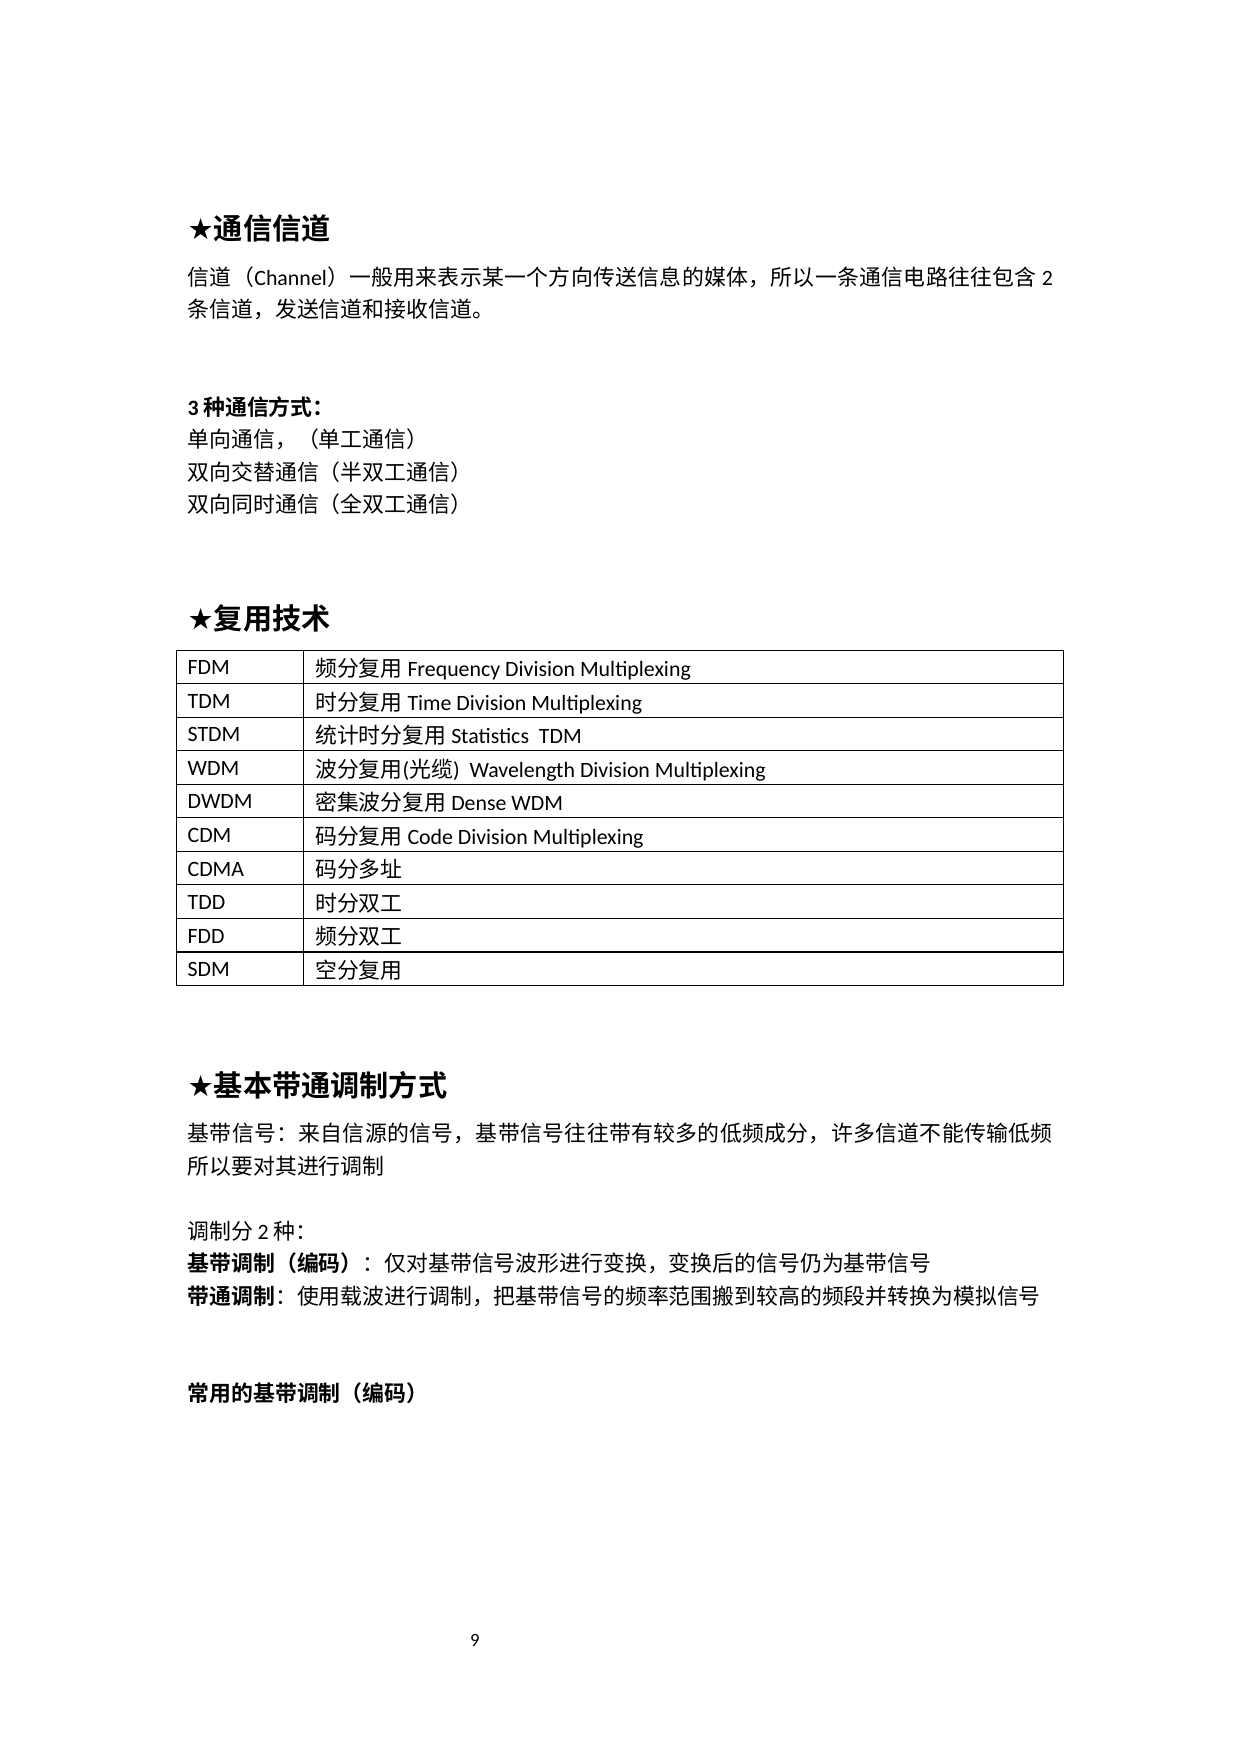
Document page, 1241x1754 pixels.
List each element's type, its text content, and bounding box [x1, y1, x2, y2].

table_cell FDD [177, 919, 303, 951]
table_cell TDD [177, 885, 303, 918]
table_cell 密集波分复用 Dense WDM [304, 785, 1063, 817]
text 双向同时通信（全双工通信） [187, 487, 1053, 519]
table_cell STDM [177, 718, 303, 750]
text 带通调制：使用载波进行调制，把基带信号的频率范围搬到较高的频段并转换为模拟信号 [187, 1278, 1053, 1311]
table_header 频分复用 Frequency Division Multiplexing [304, 651, 1063, 683]
table_cell 空分复用 [304, 953, 1063, 985]
text 调制分2种： [187, 1213, 1053, 1246]
text 信道（Channel）一般用来表示某一个方向传送信息的媒体，所以一条通信电路往往包含2条信道，发送信道和接收信道。 [187, 259, 1053, 324]
table_cell 时分双工 [304, 885, 1063, 918]
table_cell TDM [177, 684, 303, 717]
table_cell 时分复用 Time Division Multiplexing [304, 684, 1063, 717]
table_cell CDMA [177, 852, 303, 884]
text ★基本带通调制方式 [187, 1051, 1053, 1116]
text ★通信信道 [187, 194, 1053, 259]
text 双向交替通信（半双工通信） [187, 454, 1053, 487]
text 基带调制（编码）：仅对基带信号波形进行变换，变换后的信号仍为基带信号 [187, 1246, 1053, 1278]
text 单向通信，（单工通信） [187, 422, 1053, 454]
table_header FDM [177, 651, 303, 683]
table_cell CDM [177, 818, 303, 851]
text 常用的基带调制（编码） [187, 1376, 1053, 1408]
table_cell SDM [177, 953, 303, 985]
table_cell WDM [177, 751, 303, 784]
table_cell 波分复用(光缆) Wavelength Division Multiplexing [304, 751, 1063, 784]
table_cell 频分双工 [304, 919, 1063, 951]
text 3种通信方式： [187, 389, 1053, 422]
table_cell 统计时分复用 Statistics TDM [304, 718, 1063, 750]
text ★复用技术 [187, 584, 1053, 649]
table_cell DWDM [177, 785, 303, 817]
table_cell 码分多址 [304, 852, 1063, 884]
table_cell 码分复用 Code Division Multiplexing [304, 818, 1063, 851]
text 基带信号：来自信源的信号，基带信号往往带有较多的低频成分，许多信道不能传输低频，所以要对其进行调制 [187, 1116, 1053, 1181]
